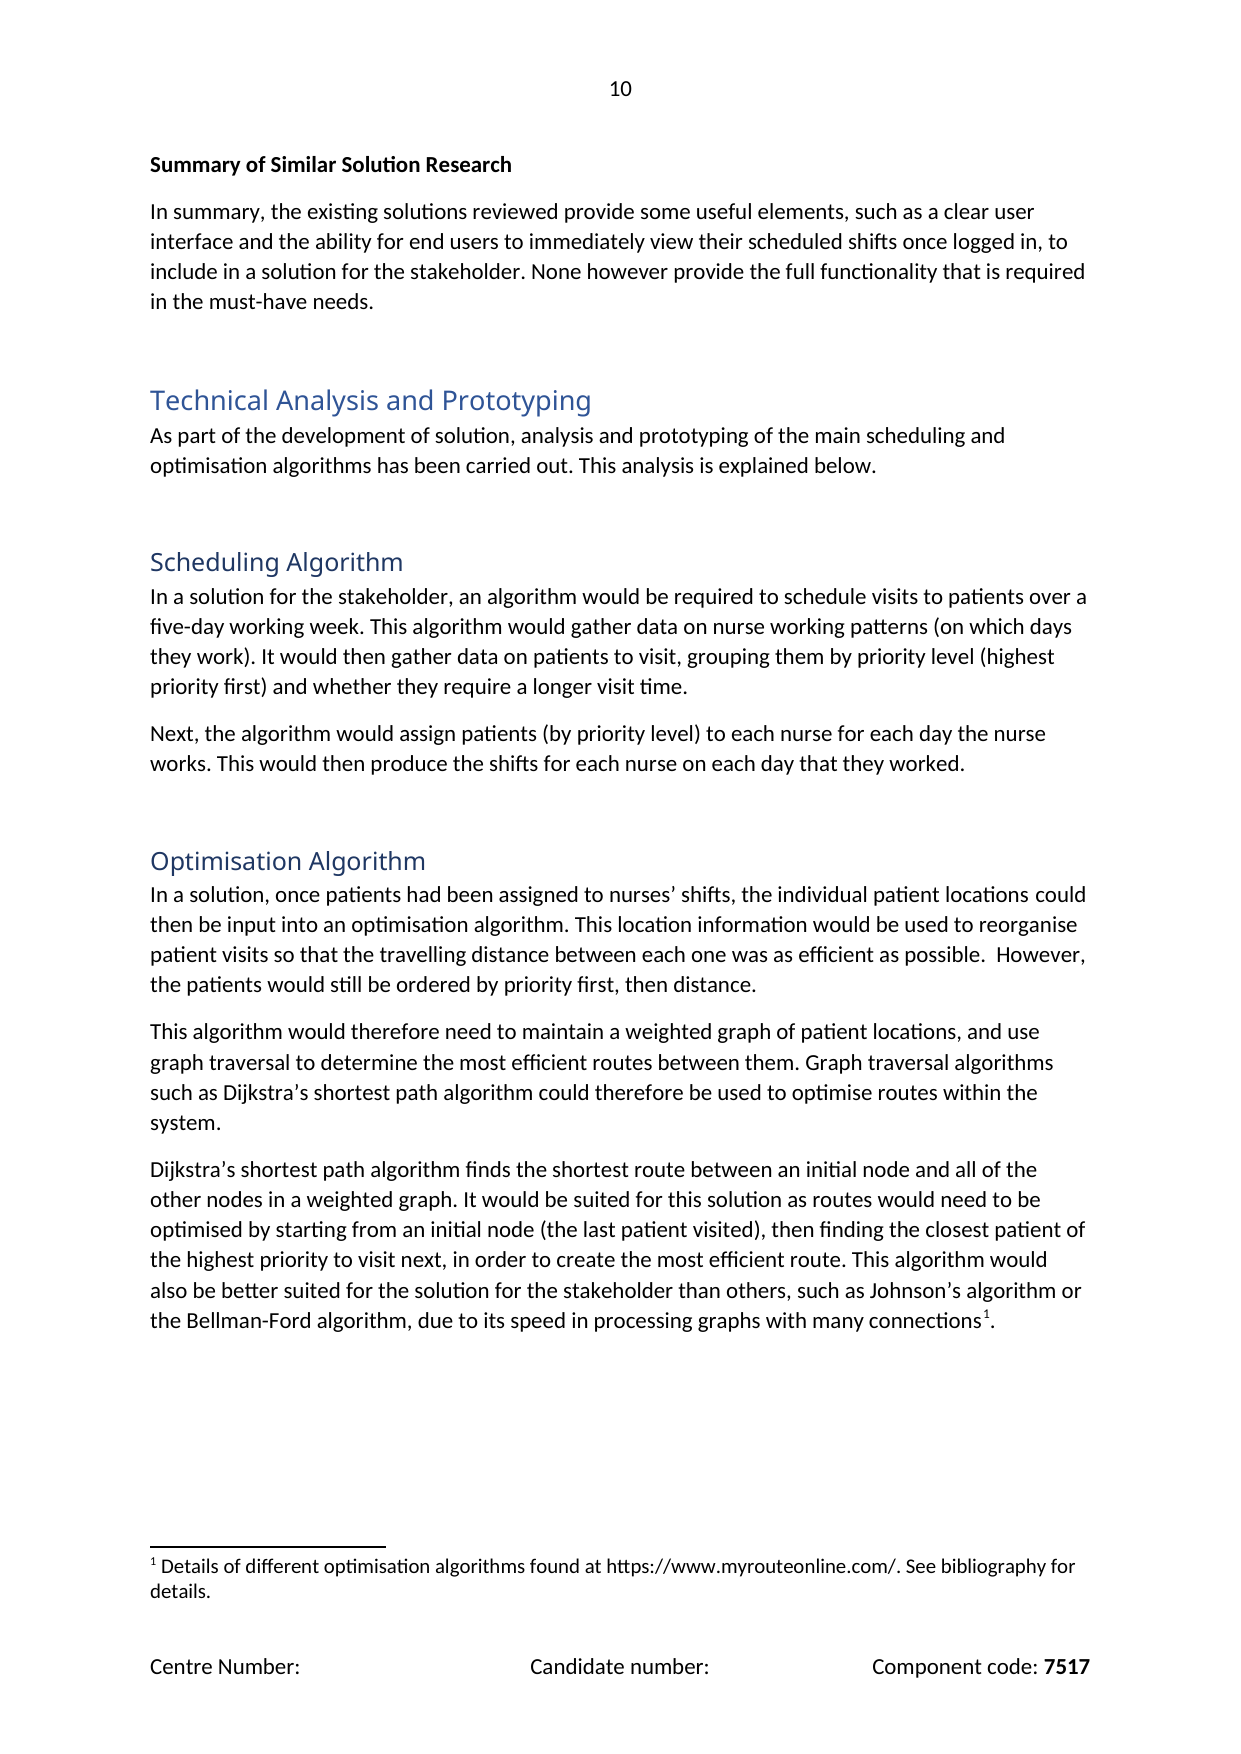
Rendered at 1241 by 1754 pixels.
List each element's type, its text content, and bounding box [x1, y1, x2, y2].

text Dijkstra’s shortest path algorithm finds the shortest route between an initial node and all of the other nodes in a weighted graph. It would be suited for this solution as routes would need to be optimised by starting from an initial node (the last patient visited), then finding the closest patient of the highest priority to visit next, in order to create the most efficient route. This algorithm would also be better suited for the solution for the stakeholder than others, such as Johnson’s algorithm or the Bellman-Ford algorithm, due to its speed in processing graphs with many connections. [150, 1155, 1090, 1334]
text Next, the algorithm would assign patients (by priority level) to each nurse for each day the nurse works. This would then produce the shifts for each nurse on each day that they worked. [150, 719, 1090, 777]
subtitle Optimisation Algorithm [150, 843, 1090, 877]
text In a solution for the stakeholder, an algorithm would be required to schedule visits to patients over a five-day working week. This algorithm would gather data on nurse working patterns (on which days they work). It would then gather data on patients to visit, grouping them by priority level (highest priority first) and whether they require a longer visit time. [150, 582, 1090, 700]
text This algorithm would therefore need to maintain a weighted graph of patient locations, and use graph traversal to determine the most efficient routes between them. Graph traversal algorithms such as Dijkstra’s shortest path algorithm could therefore be used to optimise routes within the system. [150, 1017, 1090, 1136]
subtitle Scheduling Algorithm [150, 545, 1090, 579]
text In summary, the existing solutions reviewed provide some useful elements, such as a clear user interface and the ability for end users to immediately view their scheduled shifts once logged in, to include in a solution for the stakeholder. None however provide the full functionality that is required in the must-have needs. [150, 197, 1090, 316]
subtitle Technical Analysis and Prototyping [150, 381, 1090, 418]
text In a solution, once patients had been assigned to nurses’ shifts, the individual patient locations could then be input into an optimisation algorithm. This location information would be used to reorganise patient visits so that the travelling distance between each one was as efficient as possible. However, the patients would still be ordered by priority first, then distance. [150, 880, 1090, 999]
text As part of the development of solution, analysis and prototyping of the main scheduling and optimisation algorithms has been carried out. This analysis is explained below. [150, 421, 1090, 479]
text Summary of Similar Solution Research [150, 150, 1090, 178]
